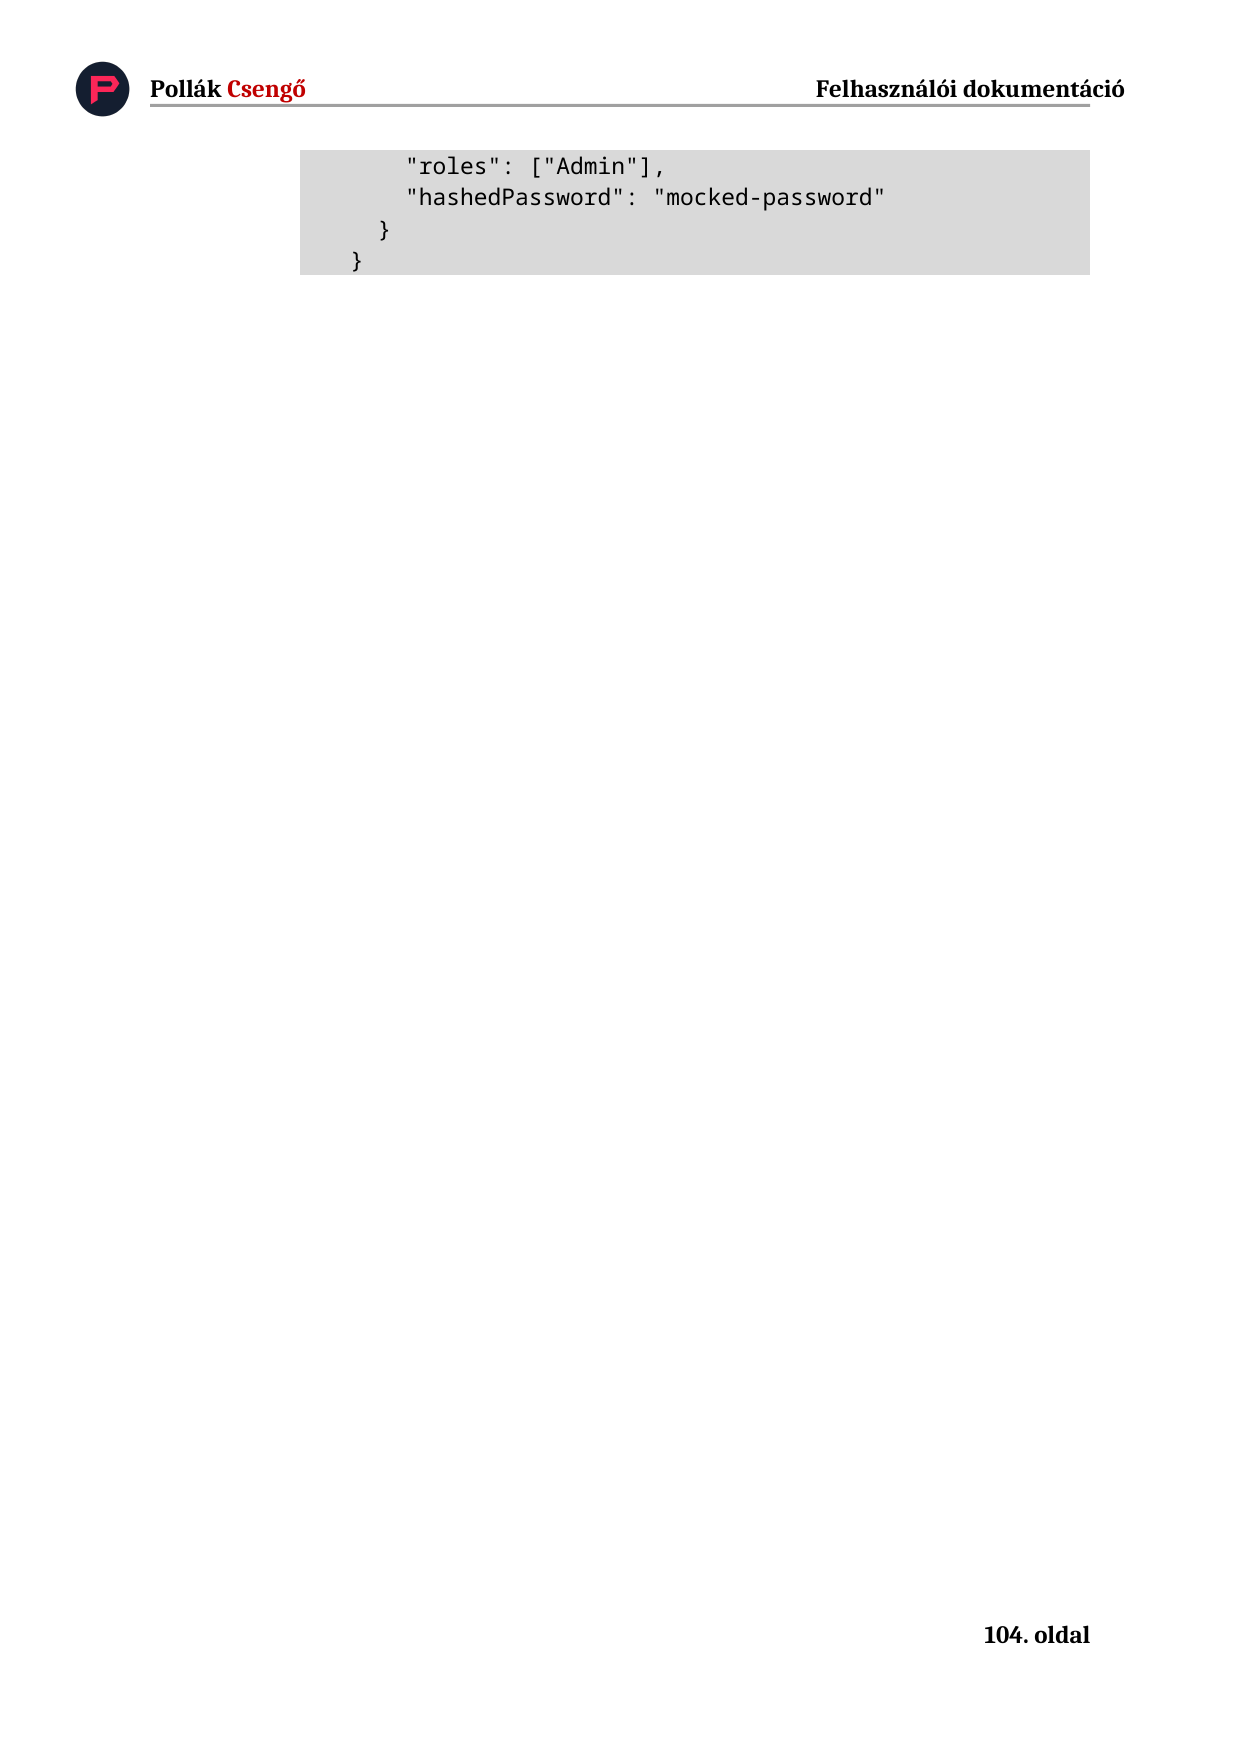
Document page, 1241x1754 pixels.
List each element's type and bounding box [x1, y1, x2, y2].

picture [71, 57, 132, 118]
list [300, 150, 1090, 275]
